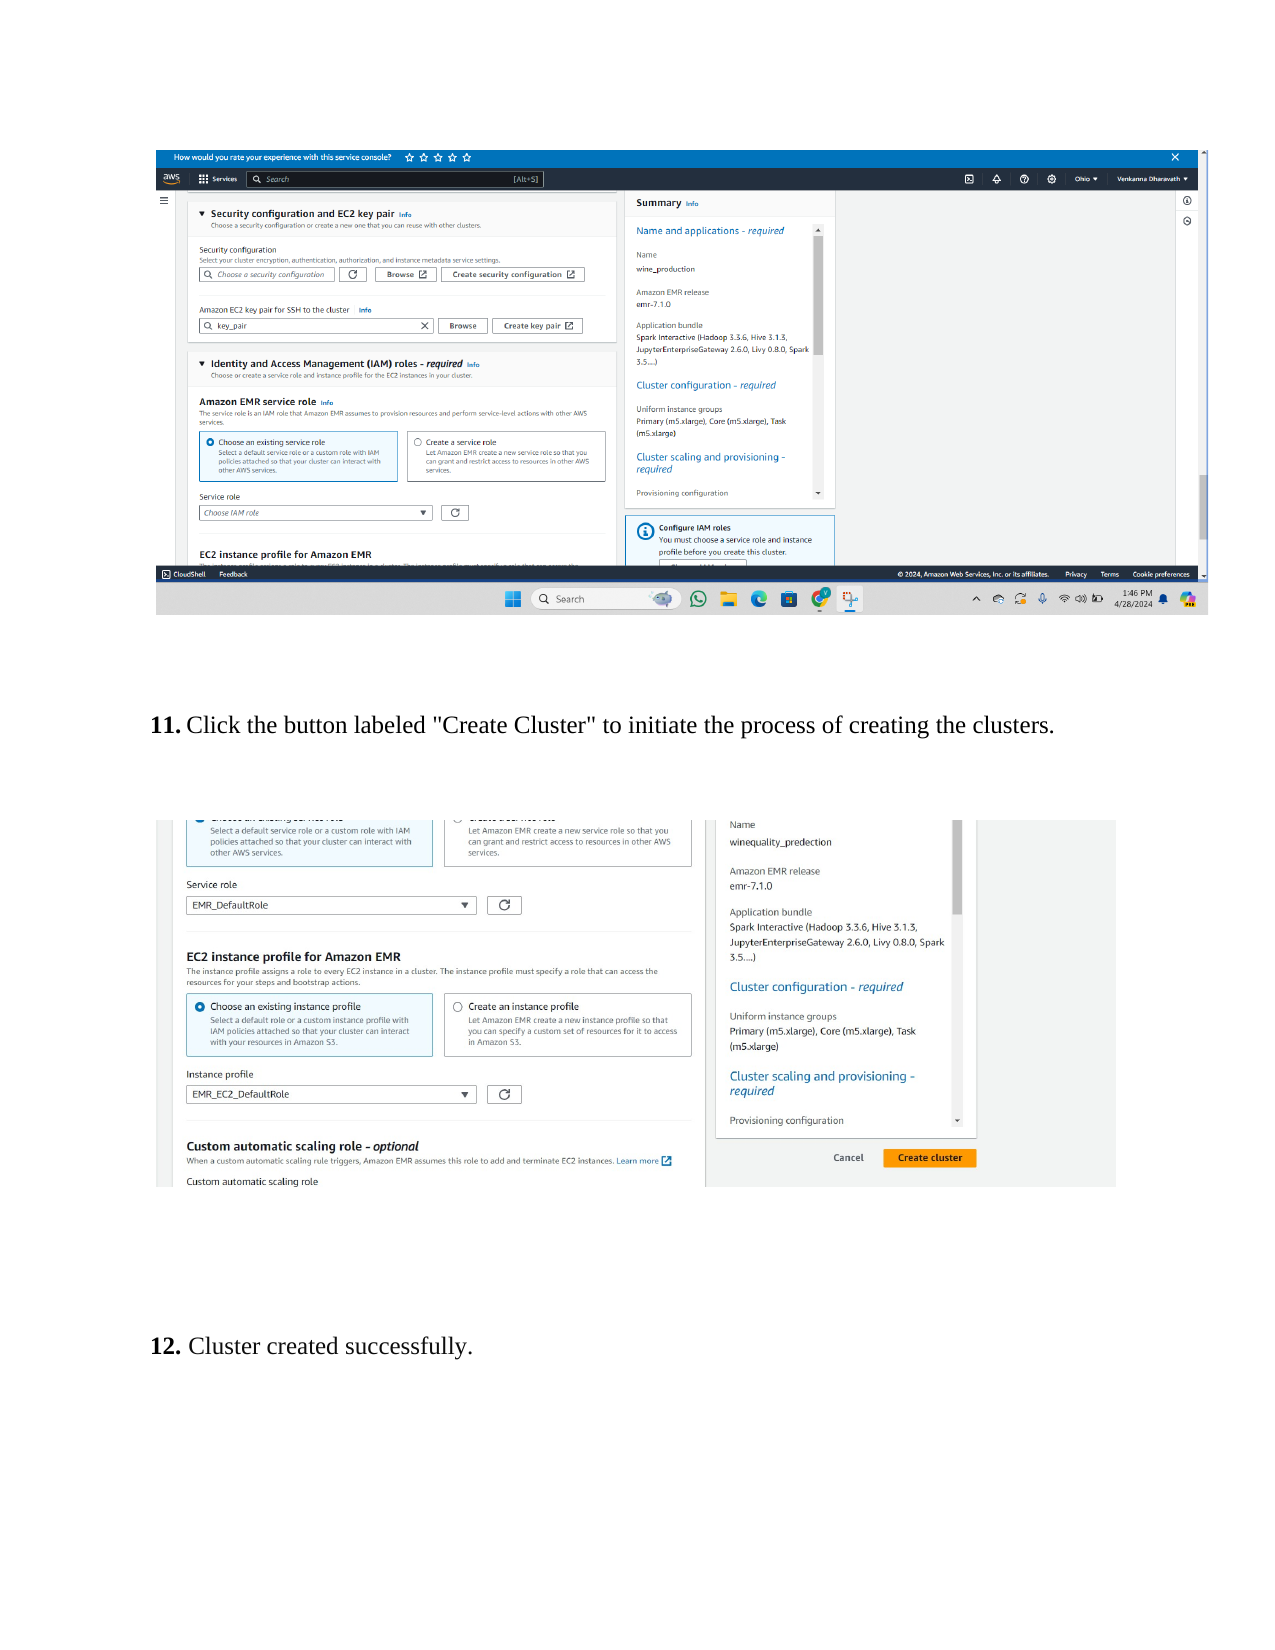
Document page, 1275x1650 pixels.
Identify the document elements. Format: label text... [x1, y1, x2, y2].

list Click the button labeled "Create Cluster" to initiate the process of creating the clusters. [150, 711, 1189, 739]
picture [156, 820, 1116, 1187]
picture [156, 150, 1209, 615]
list Cluster created successfully. [150, 1331, 1189, 1360]
